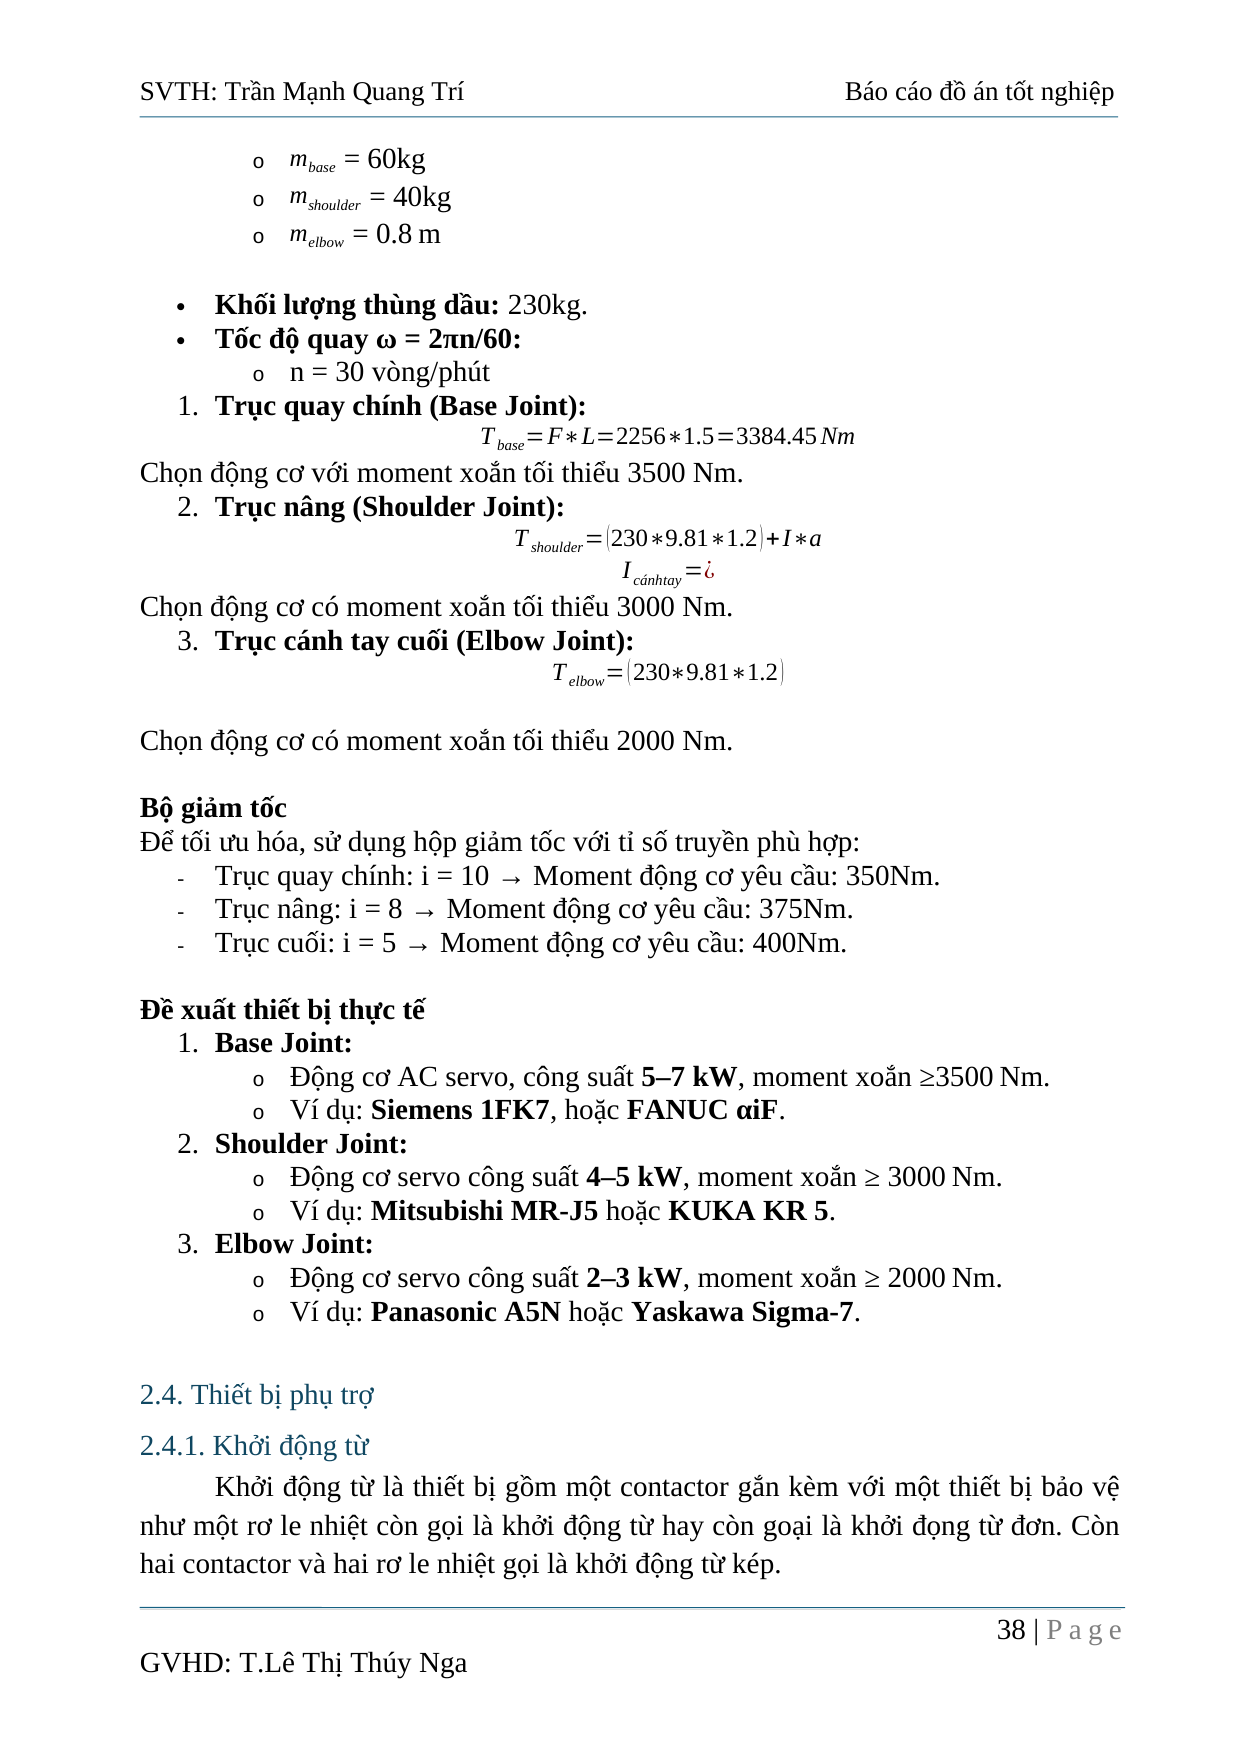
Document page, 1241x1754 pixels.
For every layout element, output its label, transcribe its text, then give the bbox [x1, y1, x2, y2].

text Đề xuất thiết bị thực tế [139, 992, 1121, 1025]
text Để tối ưu hóa, sử dụng hộp giảm tốc với tỉ số truyền phù hợp: [139, 824, 1121, 858]
text Chọn động cơ có moment xoắn tối thiểu 3000 Nm. [139, 589, 1121, 623]
list Trục quay chính: i = 10 → Moment động cơ yêu cầu: 350Nm. [177, 858, 1121, 891]
list Elbow Joint: [177, 1227, 1121, 1260]
list Ví dụ: Panasonic A5N hoặc Yaskawa Sigma-7. [252, 1294, 1121, 1327]
text Bộ giảm tốc [139, 791, 1121, 824]
subtitle 2.4. Thiết bị phụ trợ [139, 1377, 1121, 1411]
list Trục cánh tay cuối (Elbow Joint): [177, 623, 1121, 656]
text Khởi động từ là thiết bị gồm một contactor gắn kèm với một thiết bị bảo vệ như một rơ le nhiệt còn gọi là khởi động từ hay còn goại là khởi đọng từ đơn. Còn hai contactor và hai rơ le nhiệt gọi là khởi động từ kép. [139, 1469, 1121, 1580]
list Trục quay chính (Base Joint): [177, 388, 1121, 422]
list n = 30 vòng/phút [252, 354, 1121, 388]
list = 60kg [252, 142, 1121, 179]
text Chọn động cơ có moment xoắn tối thiểu 2000 Nm. [139, 723, 1121, 757]
list Base Joint: [177, 1025, 1121, 1059]
list Ví dụ: Siemens 1FK7, hoặc FANUC αiF. [252, 1092, 1121, 1126]
list Trục cuối: i = 5 → Moment động cơ yêu cầu: 400Nm. [177, 925, 1121, 958]
list = 40kg [252, 179, 1121, 216]
subtitle 2.4.1. Khởi động từ [139, 1428, 1121, 1461]
list = 0.8 m [252, 216, 1121, 254]
list Shoulder Joint: [177, 1126, 1121, 1159]
list Trục nâng: i = 8 → Moment động cơ yêu cầu: 375Nm. [177, 891, 1121, 925]
list Động cơ servo công suất 2–3 kW, moment xoắn ≥ 2000 Nm. [252, 1260, 1121, 1294]
text Chọn động cơ với moment xoắn tối thiểu 3500 Nm. [139, 455, 1121, 489]
list Ví dụ: Mitsubishi MR-J5 hoặc KUKA KR 5. [252, 1193, 1121, 1227]
list Khối lượng thùng dầu: 230kg. [177, 287, 1121, 321]
list Động cơ AC servo, công suất 5–7 kW, moment xoắn ≥3500 Nm. [252, 1059, 1121, 1092]
list Trục nâng (Shoulder Joint): [177, 489, 1121, 522]
list Tốc độ quay ω = 2πn/60: [177, 321, 1121, 354]
list Động cơ servo công suất 4–5 kW, moment xoắn ≥ 3000 Nm. [252, 1159, 1121, 1193]
